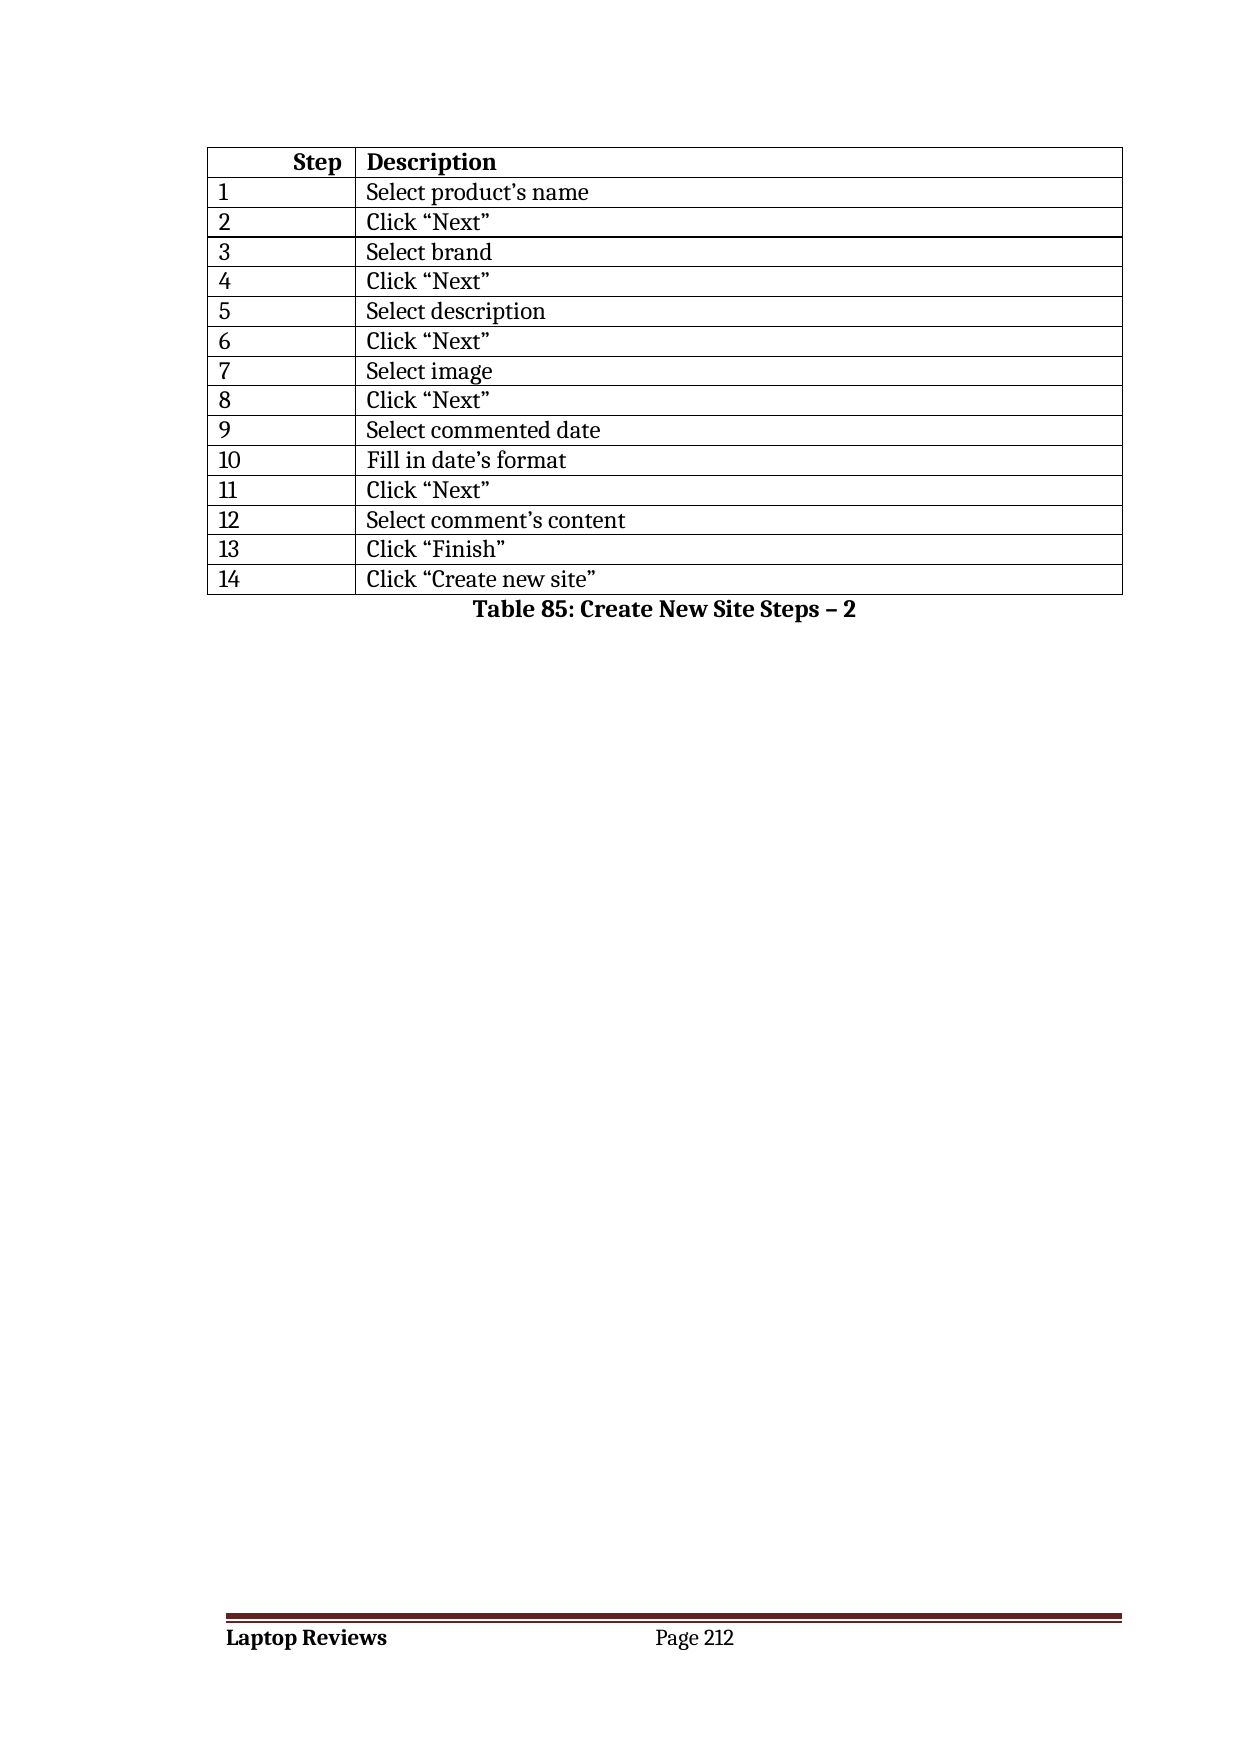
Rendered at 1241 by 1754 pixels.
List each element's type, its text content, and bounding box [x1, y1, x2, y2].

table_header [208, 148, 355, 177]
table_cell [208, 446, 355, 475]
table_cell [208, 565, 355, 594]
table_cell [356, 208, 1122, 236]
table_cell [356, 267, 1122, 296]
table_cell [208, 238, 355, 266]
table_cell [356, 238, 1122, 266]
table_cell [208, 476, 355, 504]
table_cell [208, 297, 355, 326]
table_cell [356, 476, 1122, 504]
text Table 85: Create New Site Steps – 2 [207, 595, 1122, 624]
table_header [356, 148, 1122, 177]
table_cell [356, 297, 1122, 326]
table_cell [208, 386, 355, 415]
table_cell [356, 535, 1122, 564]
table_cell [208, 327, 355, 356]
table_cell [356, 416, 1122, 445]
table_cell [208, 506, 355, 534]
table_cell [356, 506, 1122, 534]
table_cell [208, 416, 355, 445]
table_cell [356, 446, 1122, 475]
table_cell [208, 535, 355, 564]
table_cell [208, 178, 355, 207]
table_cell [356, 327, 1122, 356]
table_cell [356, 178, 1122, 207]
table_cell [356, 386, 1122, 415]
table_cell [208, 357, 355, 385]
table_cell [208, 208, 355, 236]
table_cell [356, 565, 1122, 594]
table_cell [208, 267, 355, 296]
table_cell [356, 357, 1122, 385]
